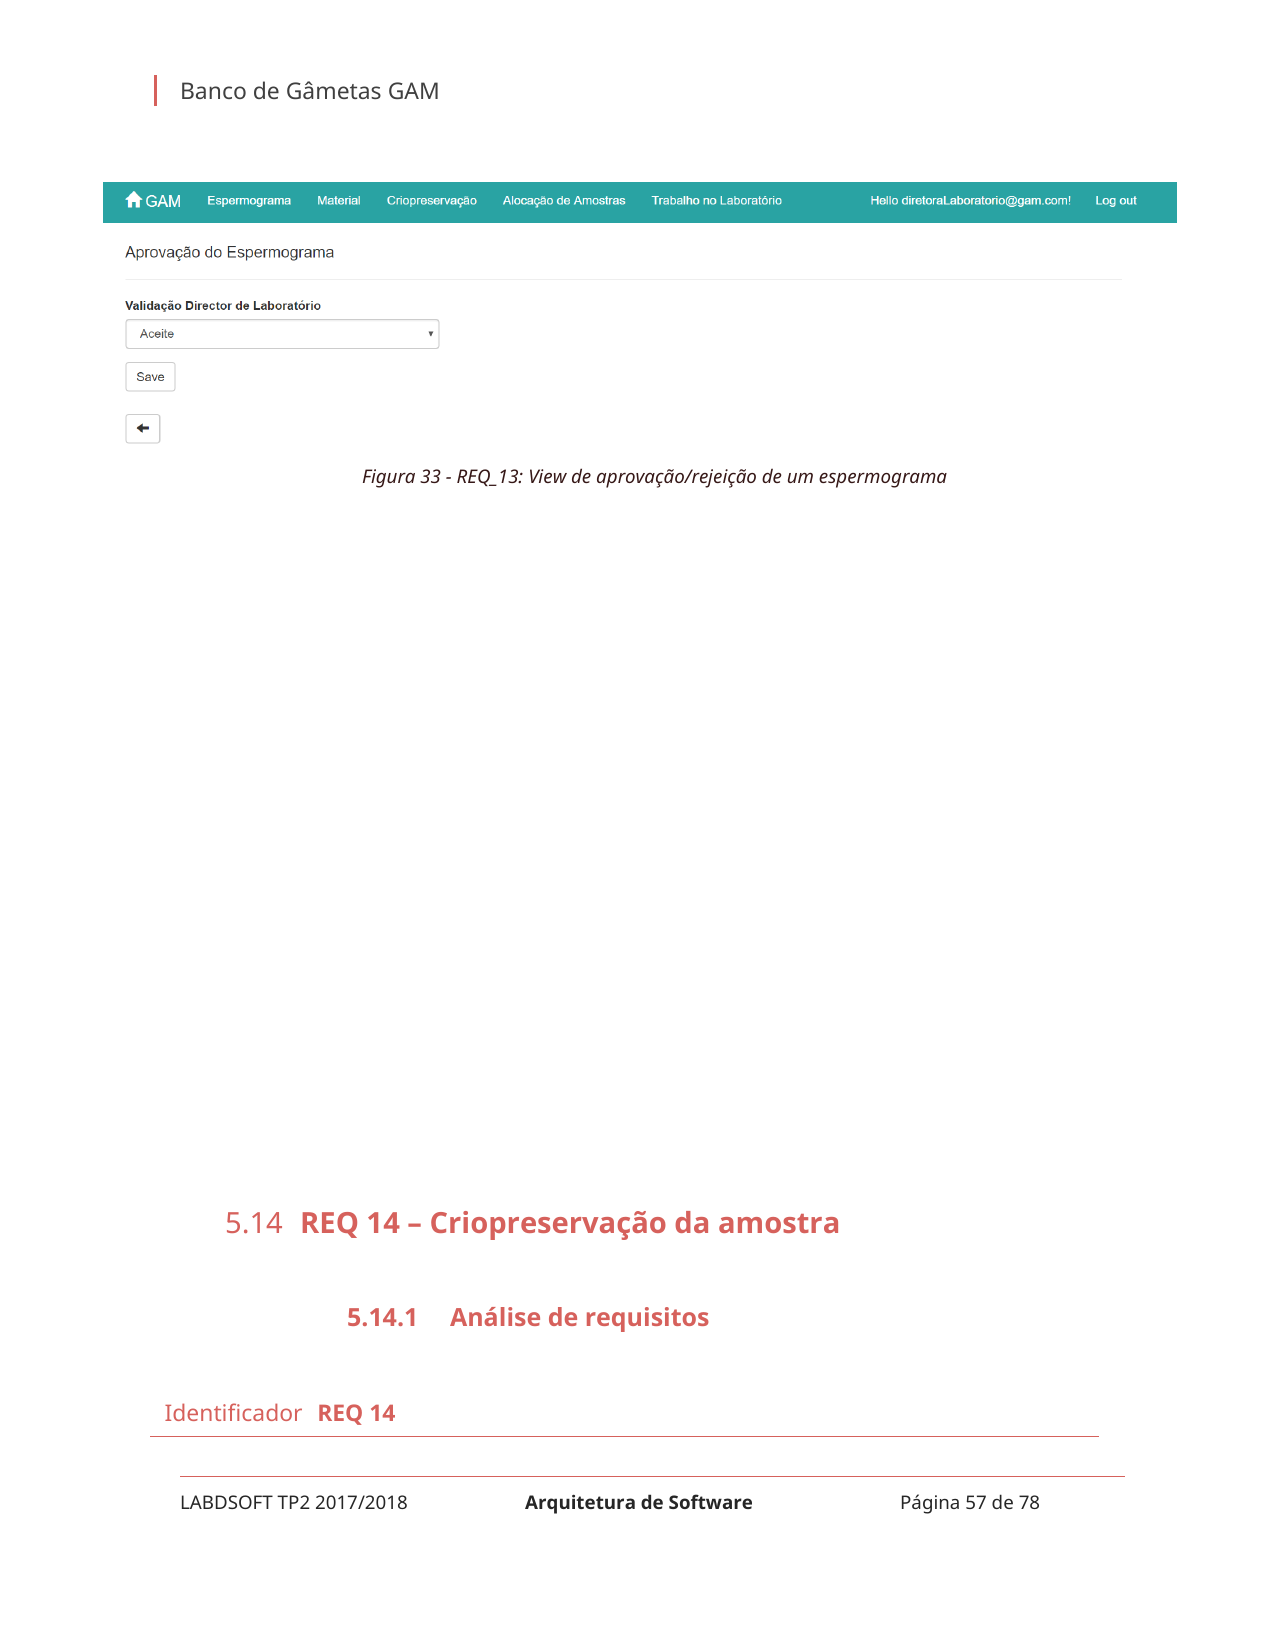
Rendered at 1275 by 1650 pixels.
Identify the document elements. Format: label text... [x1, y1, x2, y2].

subtitle Análise de requisitos [347, 1300, 1125, 1334]
picture [103, 182, 1177, 455]
table_header Identificador [150, 1397, 317, 1436]
subtitle REQ 14 – Criopreservação da amostra [225, 1202, 1125, 1242]
table_header REQ 14 [317, 1397, 1098, 1436]
